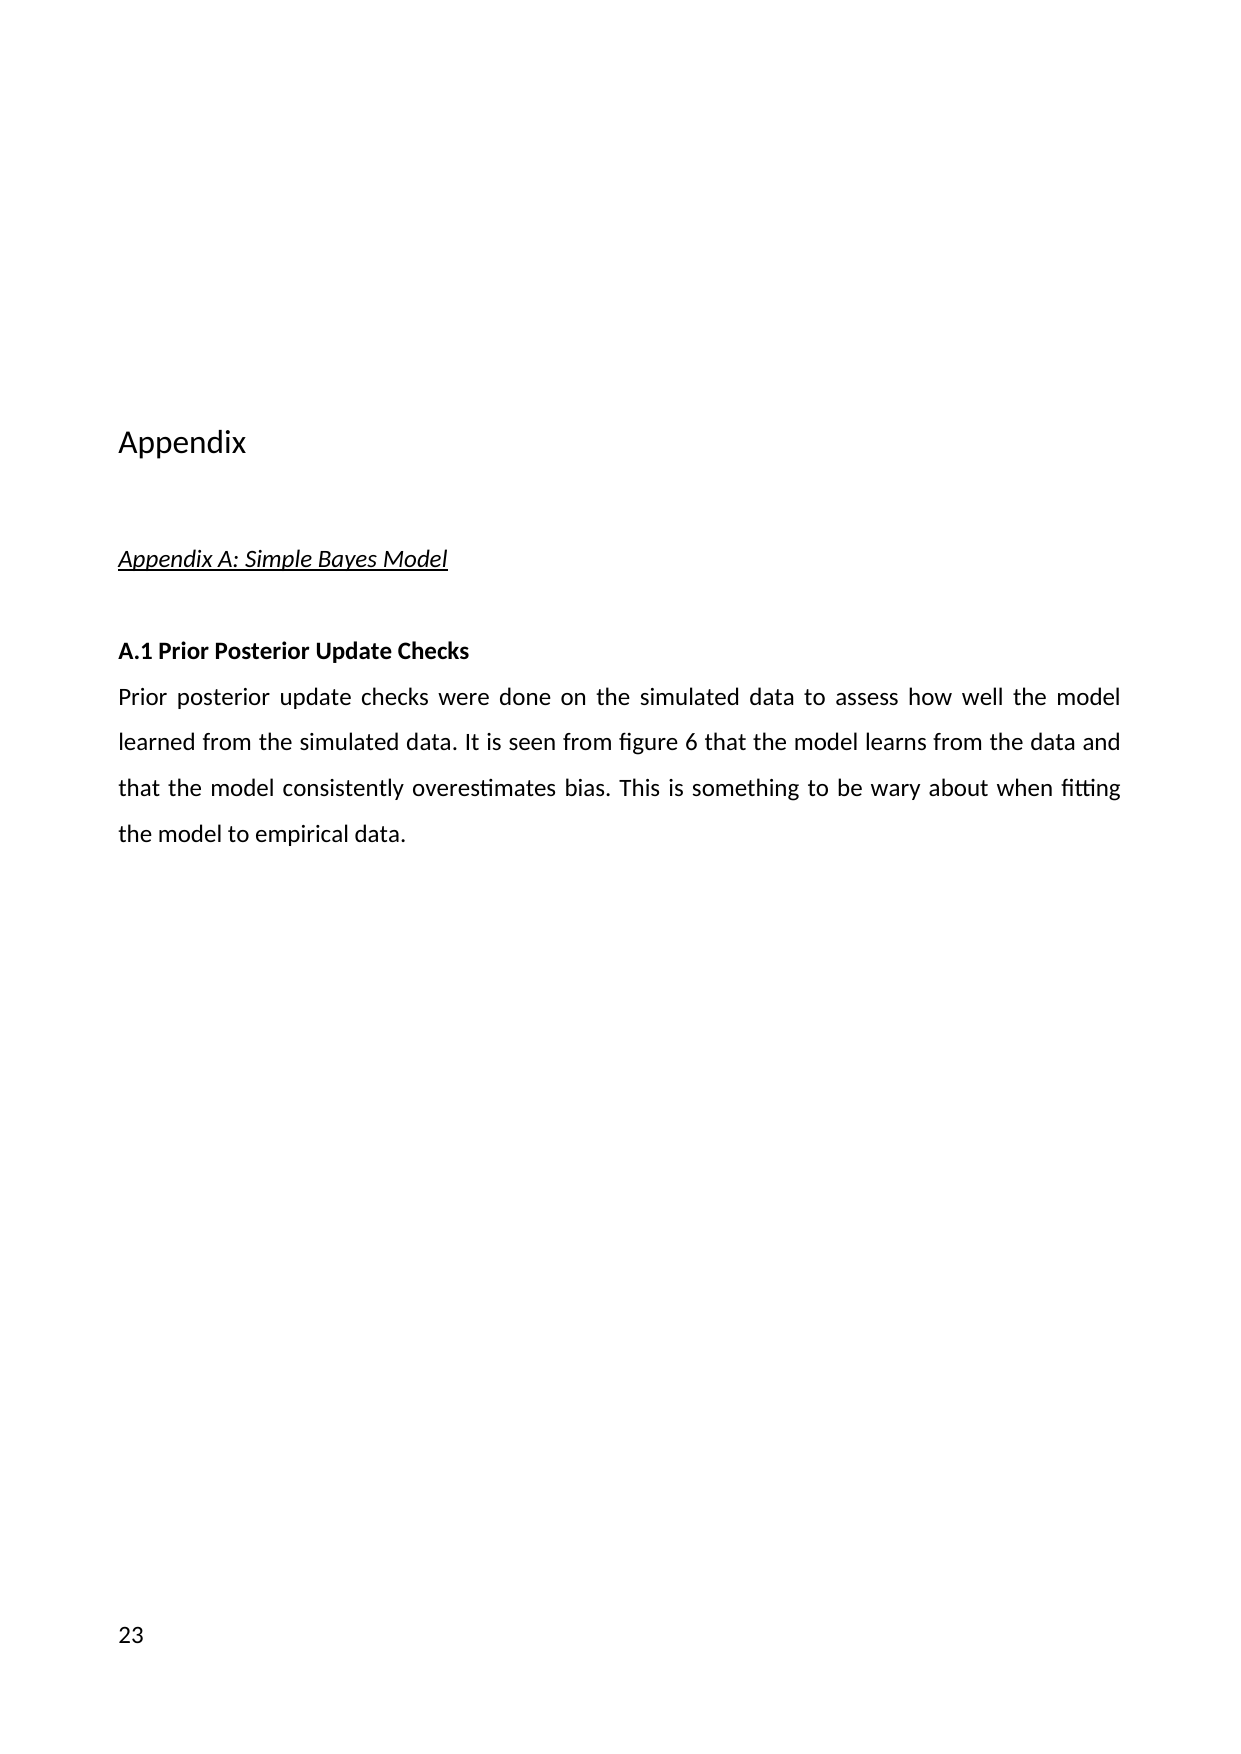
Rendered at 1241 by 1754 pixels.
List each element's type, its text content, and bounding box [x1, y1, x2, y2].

text Appendix [118, 421, 1122, 462]
text Appendix A: Simple Bayes Model [118, 543, 1122, 574]
text Prior posterior update checks were done on the simulated data to assess how well the model learned from the simulated data. It is seen from figure 6 that the model learns from the data and that the model consistently overestimates bias. This is something to be wary about when fitting the model to empirical data. [118, 681, 1122, 848]
text A.1 Prior Posterior Update Checks [118, 635, 1122, 665]
